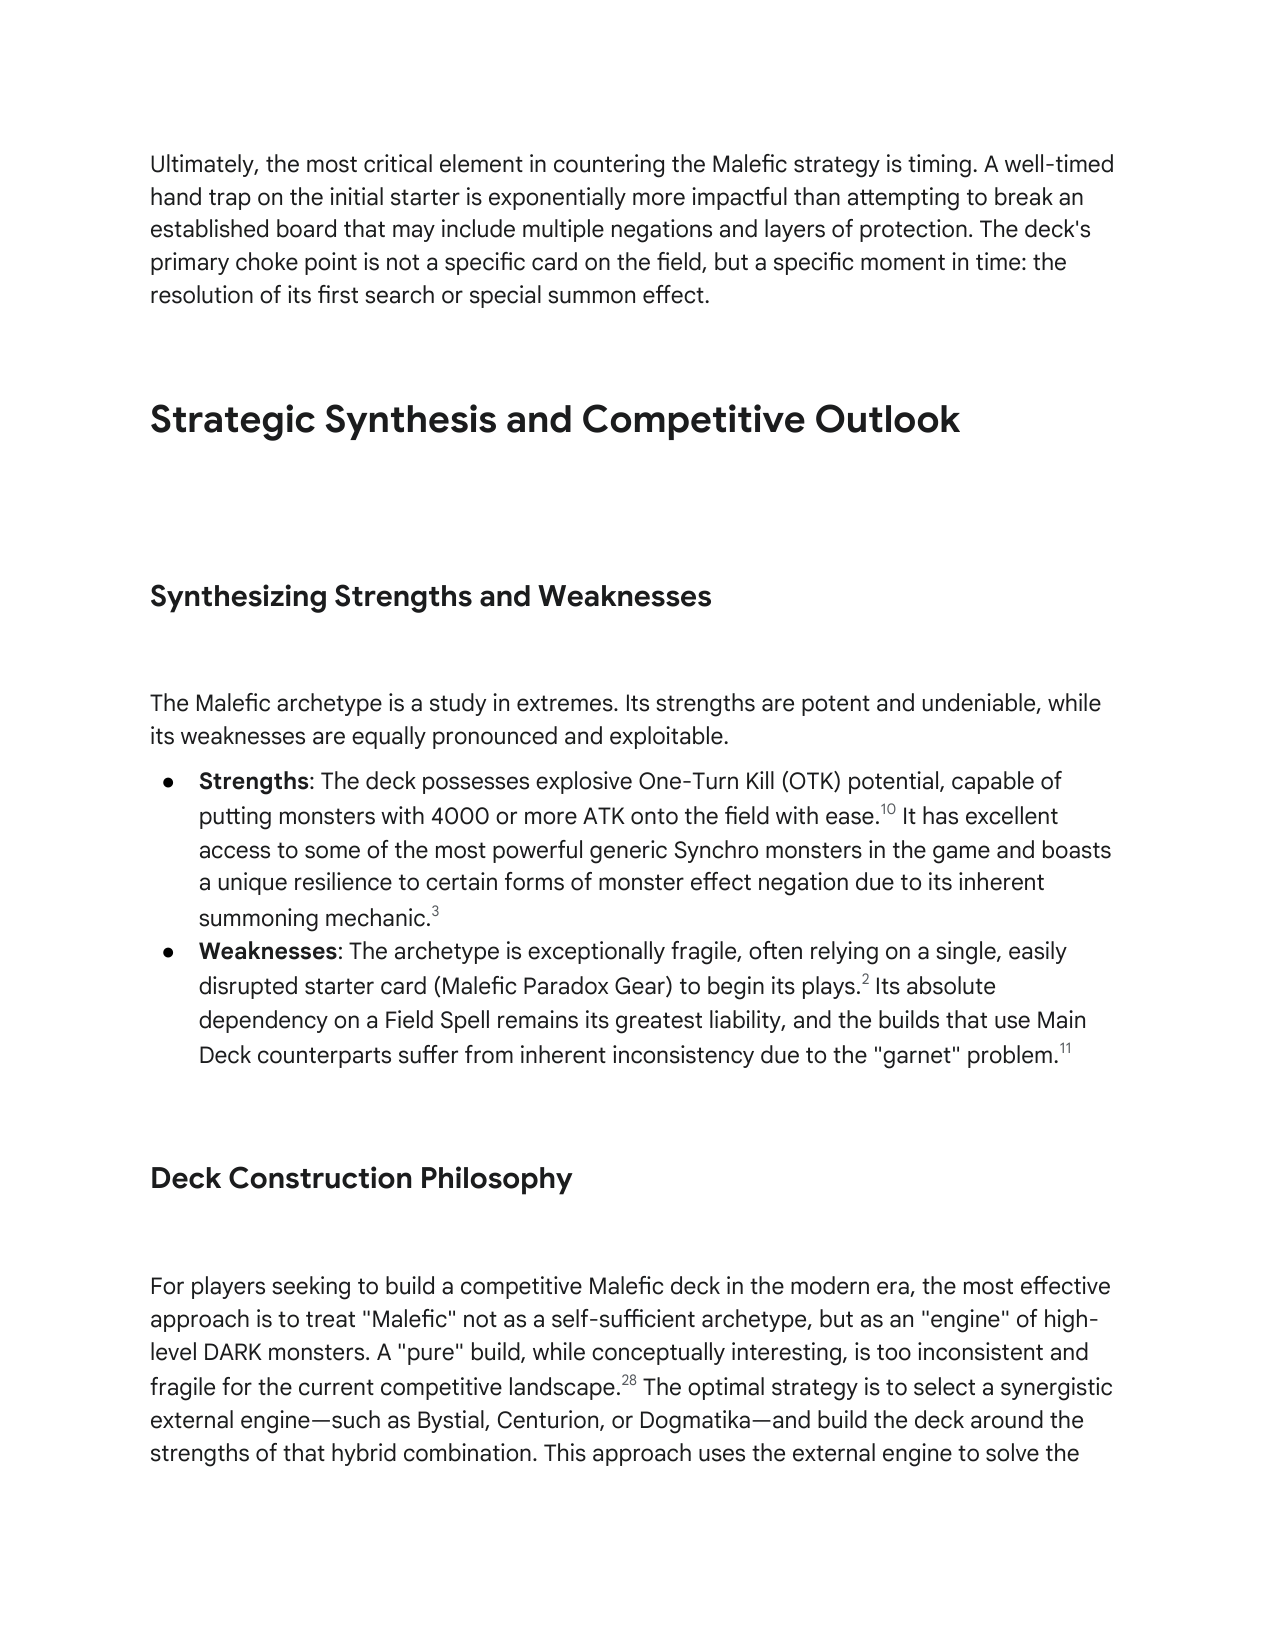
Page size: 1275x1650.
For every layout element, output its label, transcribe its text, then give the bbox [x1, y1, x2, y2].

text Ultimately, the most critical element in countering the Malefic strategy is timing. A well-timed hand trap on the initial starter is exponentially more impactful than attempting to break an established board that may include multiple negations and layers of protection. The deck's primary choke point is not a specific card on the field, but a specific moment in time: the resolution of its first search or special summon effect. [150, 150, 1125, 309]
text The Malefic archetype is a study in extremes. Its strengths are potent and undeniable, while its weaknesses are equally pronounced and exploitable. [150, 689, 1125, 751]
subtitle Synthesizing Strengths and Weaknesses [150, 578, 1125, 614]
subtitle Deck Construction Philosophy [150, 1161, 1125, 1197]
subtitle Strategic Synthesis and Competitive Outlook [150, 396, 1125, 443]
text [150, 1272, 1125, 1468]
list Strengths: The deck possesses explosive One-Turn Kill (OTK) potential, capable of putting monsters with 4000 or more ATK onto the field with ease.10 It has excellent access to some of the most powerful generic Synchro monsters in the game and boasts a unique resilience to certain forms of monster effect negation due to its inherent summoning mechanic.3 [161, 767, 1125, 933]
list Weaknesses: The archetype is exceptionally fragile, often relying on a single, easily disrupted starter card (Malefic Paradox Gear) to begin its plays.2 Its absolute dependency on a Field Spell remains its greatest liability, and the builds that use Main Deck counterparts suffer from inherent inconsistency due to the "garnet" problem.11 [161, 937, 1125, 1070]
